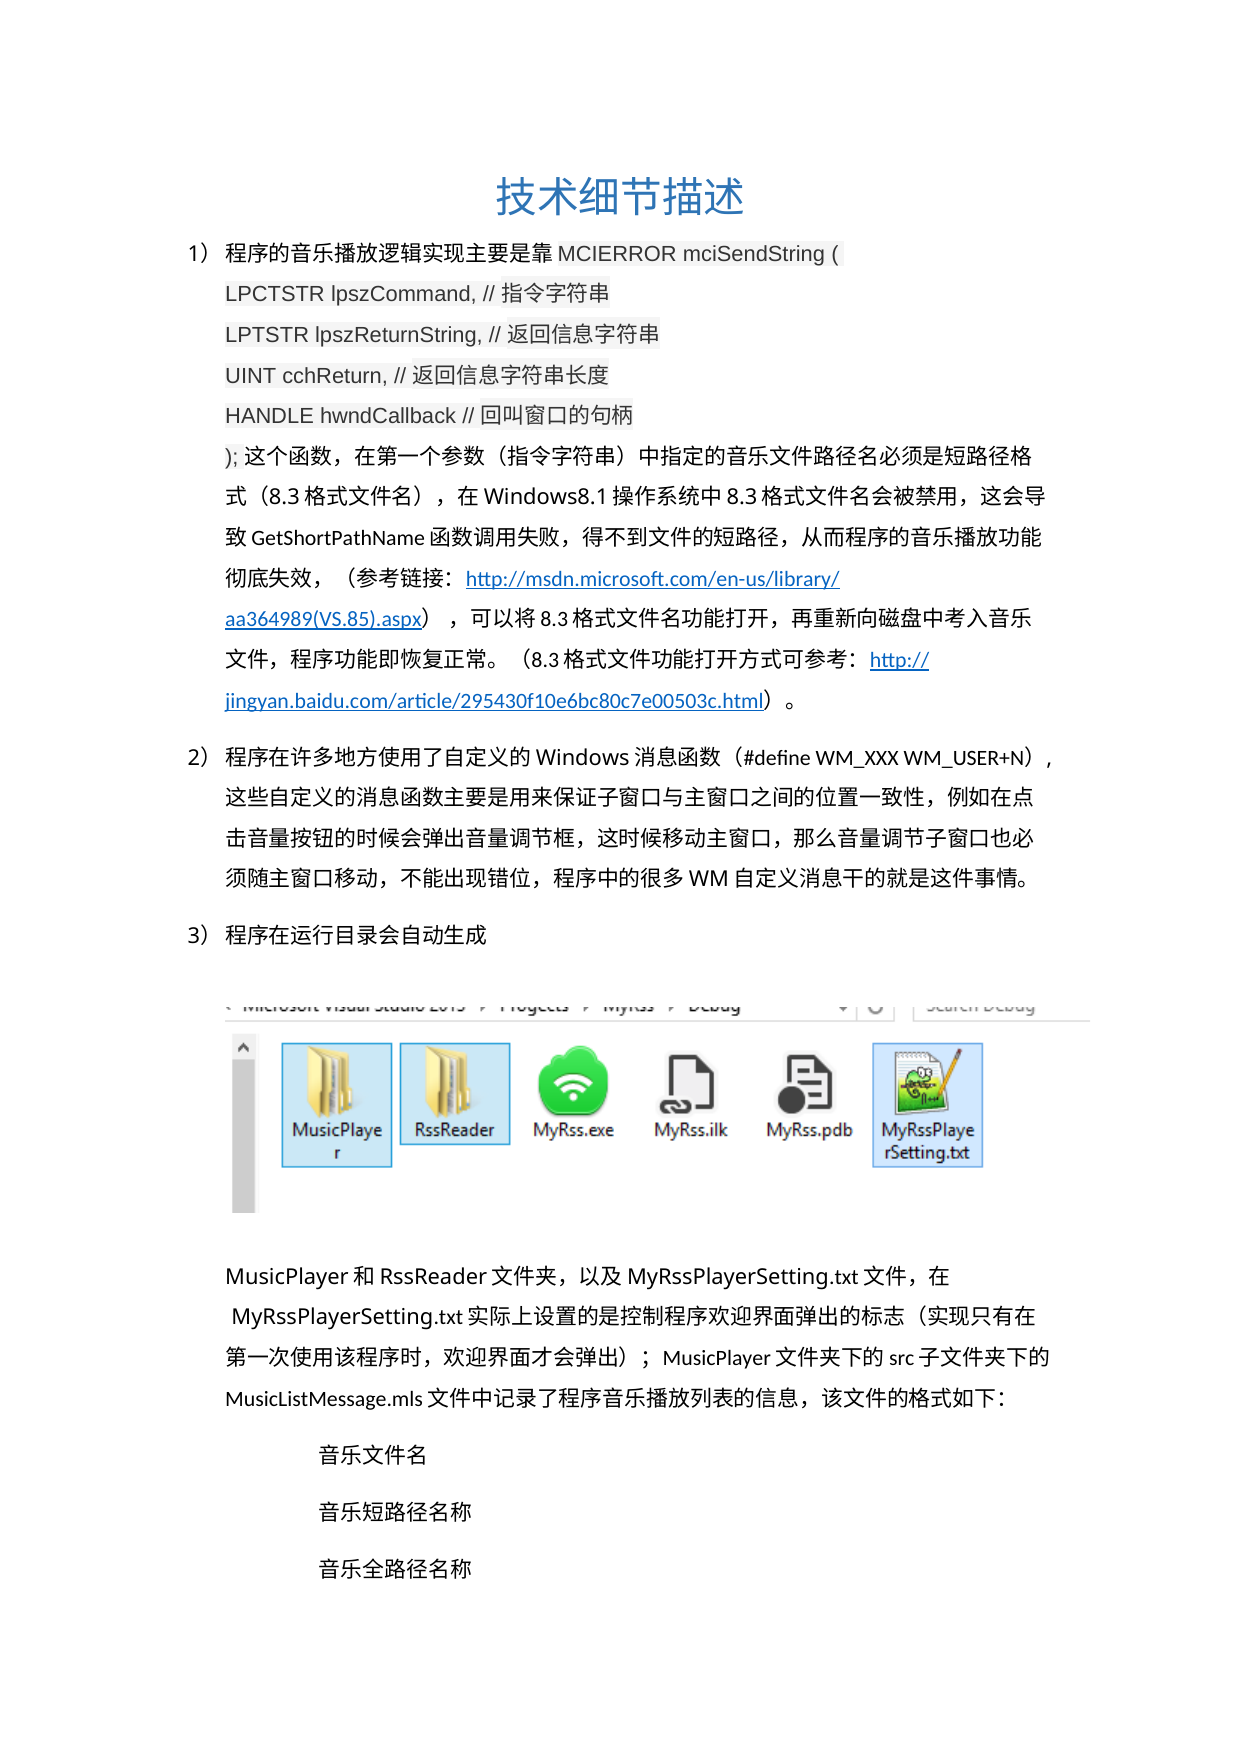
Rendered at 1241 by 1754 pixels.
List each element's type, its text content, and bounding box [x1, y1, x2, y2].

list 音乐文件名 [225, 1437, 1053, 1470]
list 音乐短路径名称 [225, 1494, 1053, 1527]
list 音乐全路径名称 [225, 1552, 1053, 1584]
list 程序在许多地方使用了自定义的Windows消息函数（#define WM_XXX WM_USER+N）,这些自定义的消息函数主要是用来保证子窗口与主窗口之间的位置一致性，例如在点击音量按钮的时候会弹出音量调节框，这时候移动主窗口，那么音量调节子窗口也必须随主窗口移动，不能出现错位，程序中的很多WM自定义消息干的就是这件事情。 [187, 739, 1053, 894]
list 程序的音乐播放逻辑实现主要是靠MCIERROR mciSendString ( LPCTSTR lpszCommand, // 指令字符串 LPTSTR lpszReturnString, // 返回信息字符串 UINT cchReturn, // 返回信息字符串长度 HANDLE hwndCallback // 回叫窗口的句柄 ); 这个函数，在第一个参数（指令字符串）中指定的音乐文件路径名必须是短路径格式（8.3格式文件名），在Windows8.1操作系统中8.3格式文件名会被禁用，这会导致GetShortPathName函数调用失败，得不到文件的短路径，从而程序的音乐播放功能彻底失效，（参考链接：http://msdn.microsoft.com/en-us/library/aa364989(VS.85).aspx） ，可以将8.3格式文件名功能打开，再重新向磁盘中考入音乐文件，程序功能即恢复正常。（8.3格式文件功能打开方式可参考：http://jingyan.baidu.com/article/295430f10e6bc80c7e00503c.html）。 [187, 235, 1053, 715]
list MusicPlayer和RssReader文件夹，以及MyRssPlayerSetting.txt文件，在 MyRssPlayerSetting.txt实际上设置的是控制程序欢迎界面弹出的标志（实现只有在第一次使用该程序时，欢迎界面才会弹出）；MusicPlayer文件夹下的src子文件夹下的MusicListMessage.mls文件中记录了程序音乐播放列表的信息，该文件的格式如下： [225, 1258, 1053, 1413]
subtitle 技术细节描述 [187, 162, 1053, 227]
picture [225, 1007, 1091, 1213]
